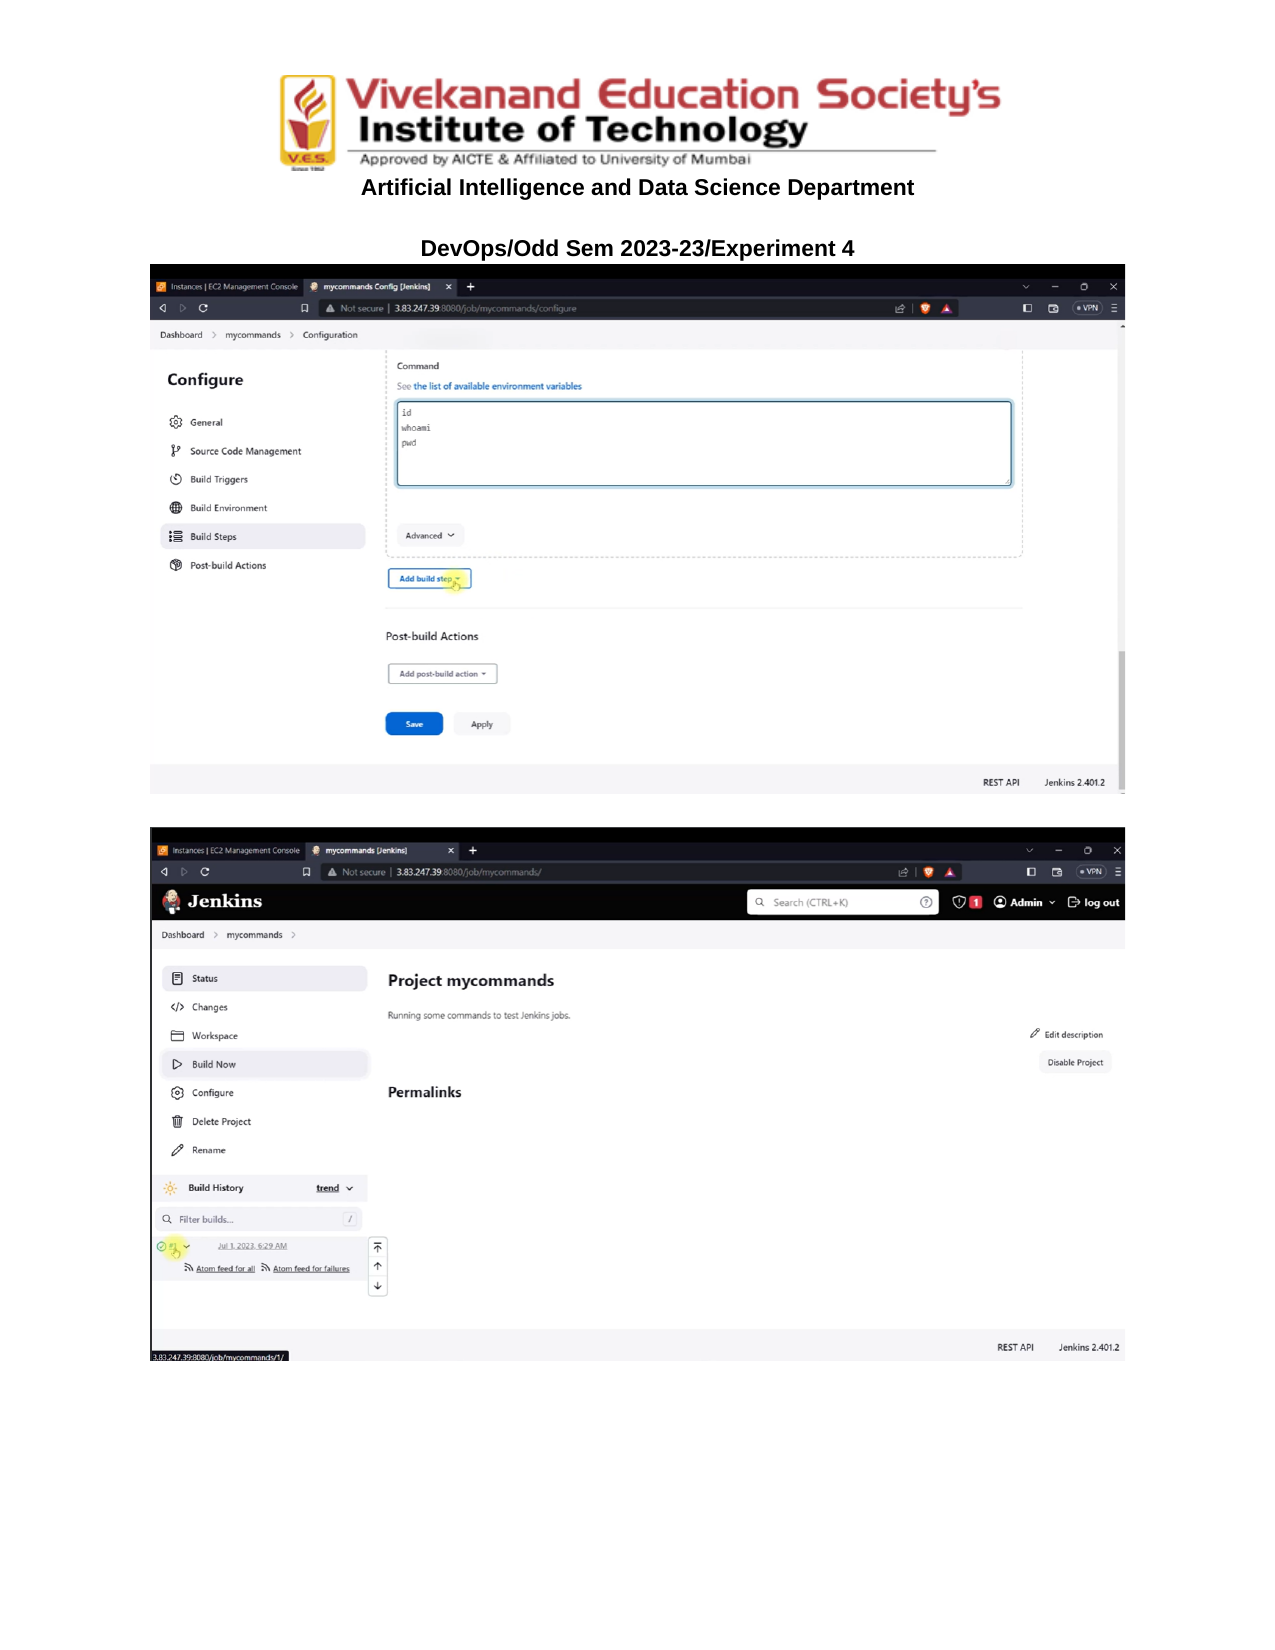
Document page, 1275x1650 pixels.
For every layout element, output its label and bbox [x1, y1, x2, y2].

picture [257, 75, 1018, 171]
picture [150, 264, 1125, 794]
picture [150, 827, 1125, 1361]
